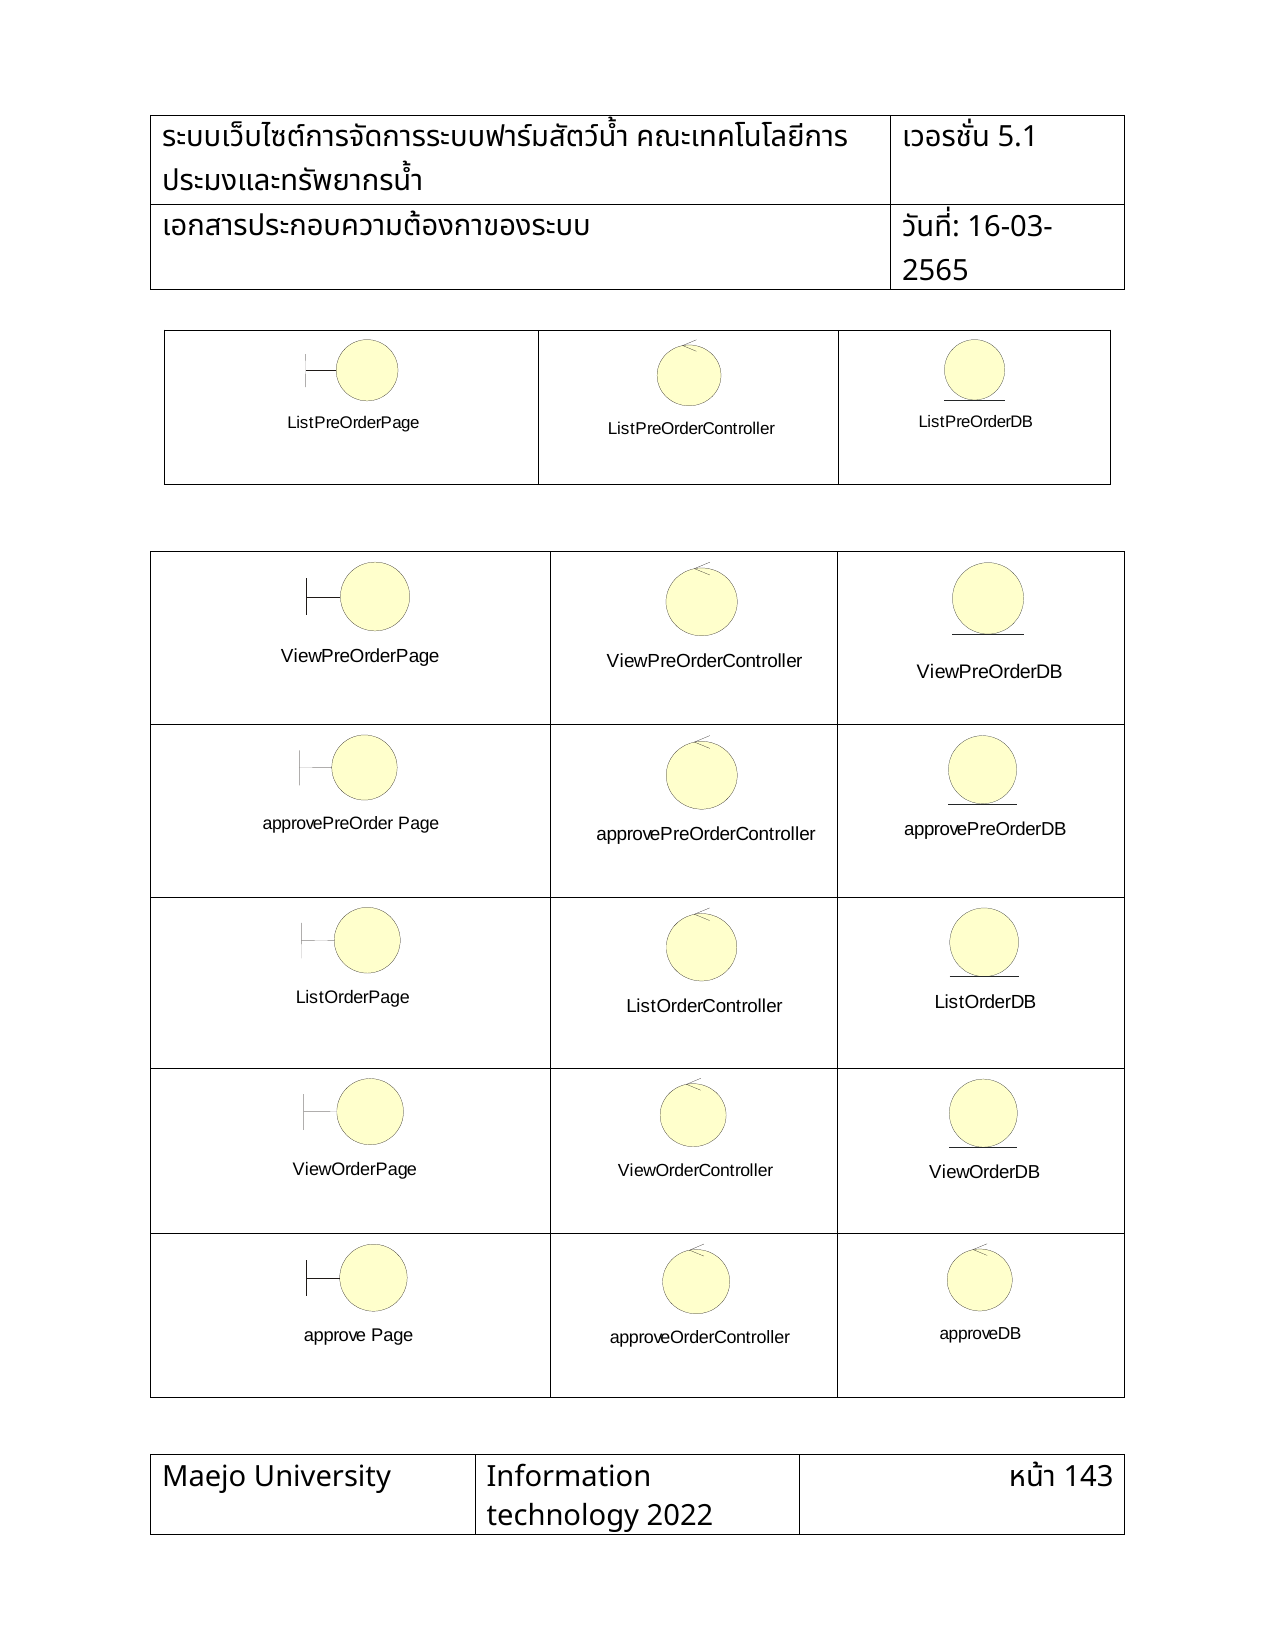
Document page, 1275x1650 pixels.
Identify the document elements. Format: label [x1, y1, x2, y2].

table_cell [551, 725, 837, 897]
table_cell [838, 1234, 1124, 1397]
table_cell [151, 725, 550, 897]
table_cell [838, 1069, 1124, 1233]
table_cell [551, 1234, 837, 1397]
table_cell [839, 331, 1110, 484]
table_header [551, 552, 837, 724]
table_cell [151, 898, 550, 1068]
table_cell [151, 1069, 550, 1233]
table_cell [551, 1069, 837, 1233]
table_cell [539, 331, 838, 484]
table_cell [838, 898, 1124, 1068]
table_cell [551, 898, 837, 1068]
table_header [151, 552, 550, 724]
table_cell [151, 1234, 550, 1397]
table_header [838, 552, 1124, 724]
table_cell [838, 725, 1124, 897]
table_cell [165, 331, 538, 484]
